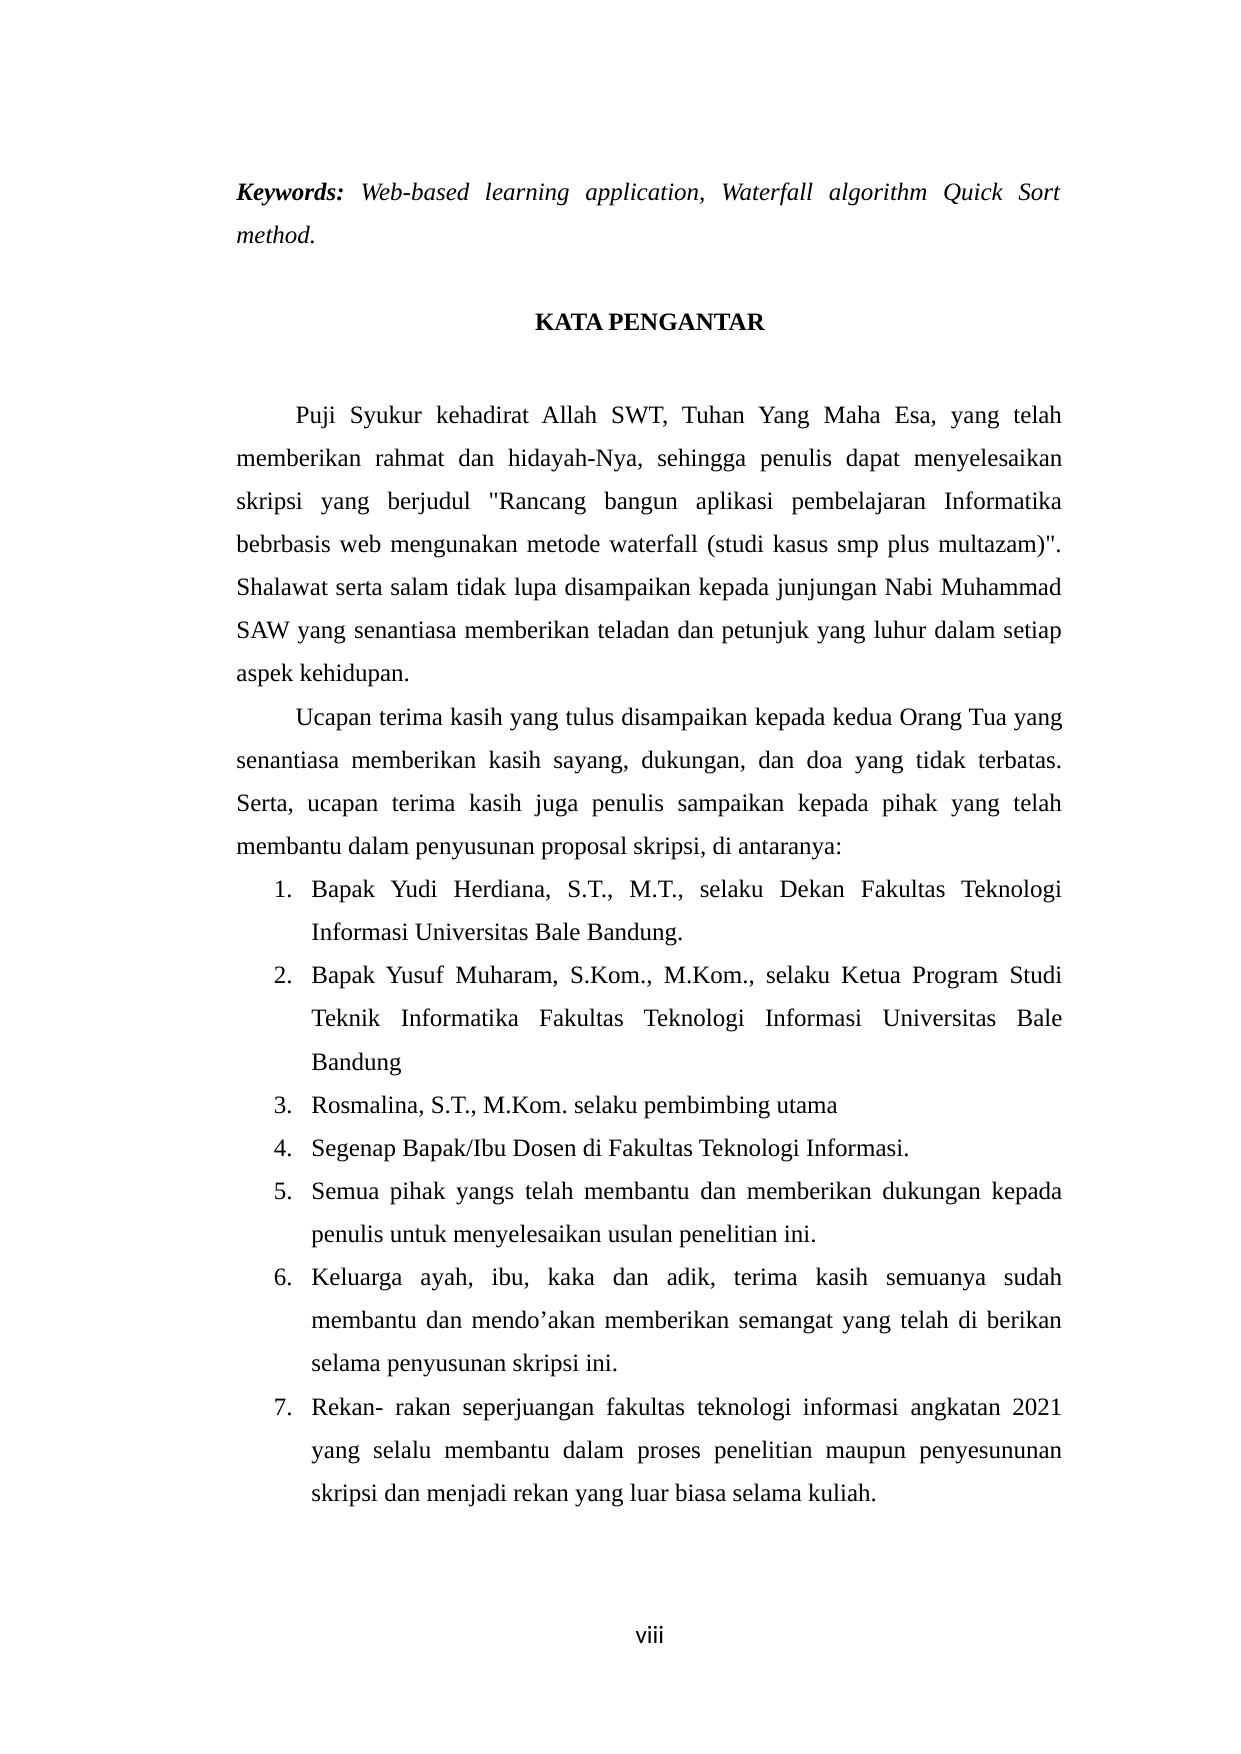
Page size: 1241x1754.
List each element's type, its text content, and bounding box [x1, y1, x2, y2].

list Keluarga ayah, ibu, kaka dan adik, terima kasih semuanya sudah membantu dan mendo’akan memberikan semangat yang telah di berikan selama penyusunan skripsi ini. [274, 1262, 1063, 1377]
list Bapak Yudi Herdiana, S.T., M.T., selaku Dekan Fakultas Teknologi Informasi Universitas Bale Bandung. [274, 874, 1063, 946]
text Ucapan terima kasih yang tulus disampaikan kepada kedua Orang Tua yang senantiasa memberikan kasih sayang, dukungan, dan doa yang tidak terbatas. Serta, ucapan terima kasih juga penulis sampaikan kepada pihak yang telah membantu dalam penyusunan proposal skripsi, di antaranya: [236, 702, 1063, 860]
text Puji Syukur kehadirat Allah SWT, Tuhan Yang Maha Esa, yang telah memberikan rahmat dan hidayah-Nya, sehingga penulis dapat menyelesaikan skripsi yang berjudul "Rancang bangun aplikasi pembelajaran Informatika bebrbasis web mengunakan metode waterfall (studi kasus smp plus multazam)". Shalawat serta salam tidak lupa disampaikan kepada junjungan Nabi Muhammad SAW yang senantiasa memberikan teladan dan petunjuk yang luhur dalam setiap aspek kehidupan. [236, 400, 1063, 687]
list Rekan- rakan seperjuangan fakultas teknologi informasi angkatan 2021 yang selalu membantu dalam proses penelitian maupun penyesununan skripsi dan menjadi rekan yang luar biasa selama kuliah. [274, 1392, 1063, 1507]
list Semua pihak yangs telah membantu dan memberikan dukungan kepada penulis untuk menyelesaikan usulan penelitian ini. [274, 1176, 1063, 1248]
subtitle KATA PENGANTAR [236, 307, 1063, 335]
list Segenap Bapak/Ibu Dosen di Fakultas Teknologi Informasi. [274, 1133, 1063, 1162]
list Bapak Yusuf Muharam, S.Kom., M.Kom., selaku Ketua Program Studi Teknik Informatika Fakultas Teknologi Informasi Universitas Bale Bandung [274, 960, 1063, 1075]
text Keywords: Web-based learning application, Waterfall algorithm Quick Sort method. [236, 177, 1063, 249]
list Rosmalina, S.T., M.Kom. selaku pembimbing utama [274, 1090, 1063, 1118]
